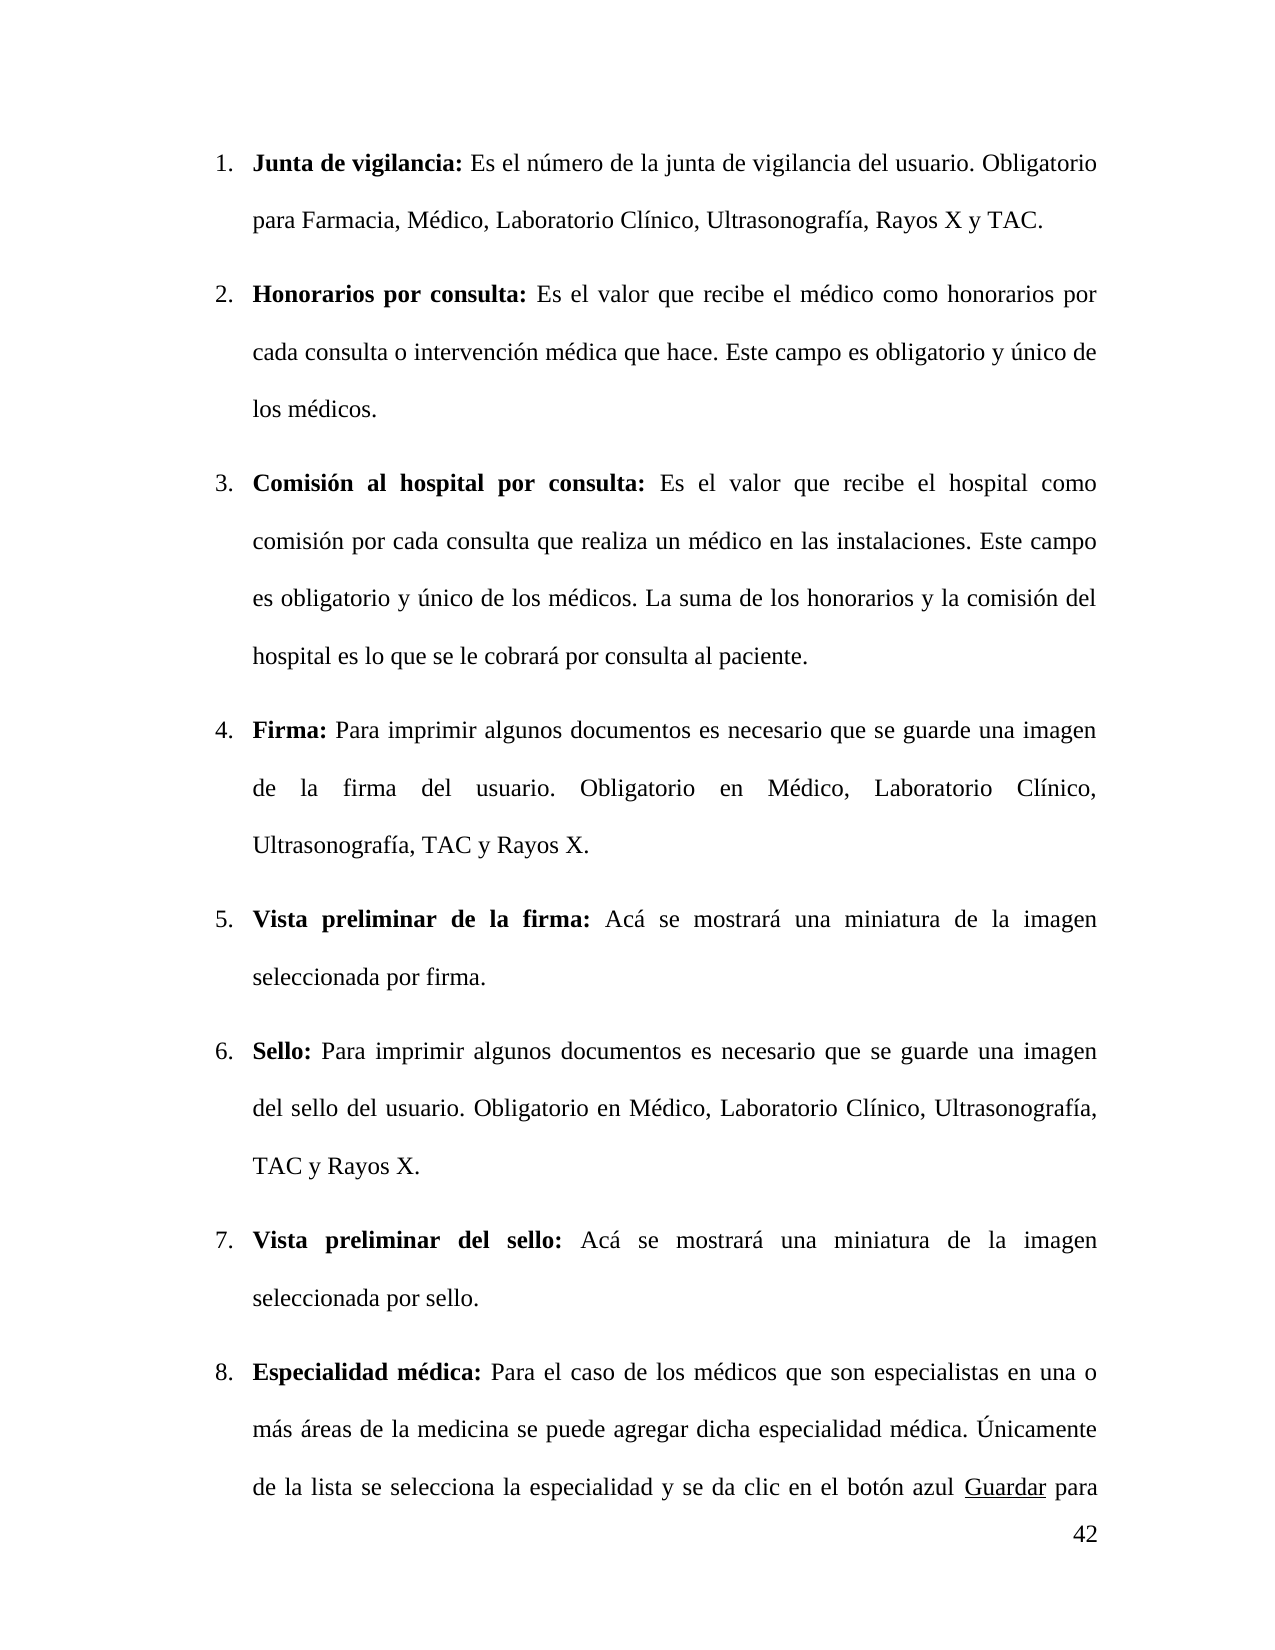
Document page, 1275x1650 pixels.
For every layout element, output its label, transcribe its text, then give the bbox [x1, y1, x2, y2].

list Comisión al hospital por consulta: Es el valor que recibe el hospital como comisión por cada consulta que realiza un médico en las instalaciones. Este campo es obligatorio y único de los médicos. La suma de los honorarios y la comisión del hospital es lo que se le cobrará por consulta al paciente. [215, 468, 1098, 670]
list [215, 1357, 1098, 1501]
list Junta de vigilancia: Es el número de la junta de vigilancia del usuario. Obligatorio para Farmacia, Médico, Laboratorio Clínico, Ultrasonografía, Rayos X y TAC. [215, 148, 1098, 234]
list Vista preliminar del sello: Acá se mostrará una miniatura de la imagen seleccionada por sello. [215, 1225, 1098, 1311]
list Vista preliminar de la firma: Acá se mostrará una miniatura de la imagen seleccionada por firma. [215, 904, 1098, 991]
list Sello: Para imprimir algunos documentos es necesario que se guarde una imagen del sello del usuario. Obligatorio en Médico, Laboratorio Clínico, Ultrasonografía, TAC y Rayos X. [215, 1036, 1098, 1180]
list Honorarios por consulta: Es el valor que recibe el médico como honorarios por cada consulta o intervención médica que hace. Este campo es obligatorio y único de los médicos. [215, 279, 1098, 423]
list Firma: Para imprimir algunos documentos es necesario que se guarde una imagen de la firma del usuario. Obligatorio en Médico, Laboratorio Clínico, Ultrasonografía, TAC y Rayos X. [215, 715, 1098, 859]
